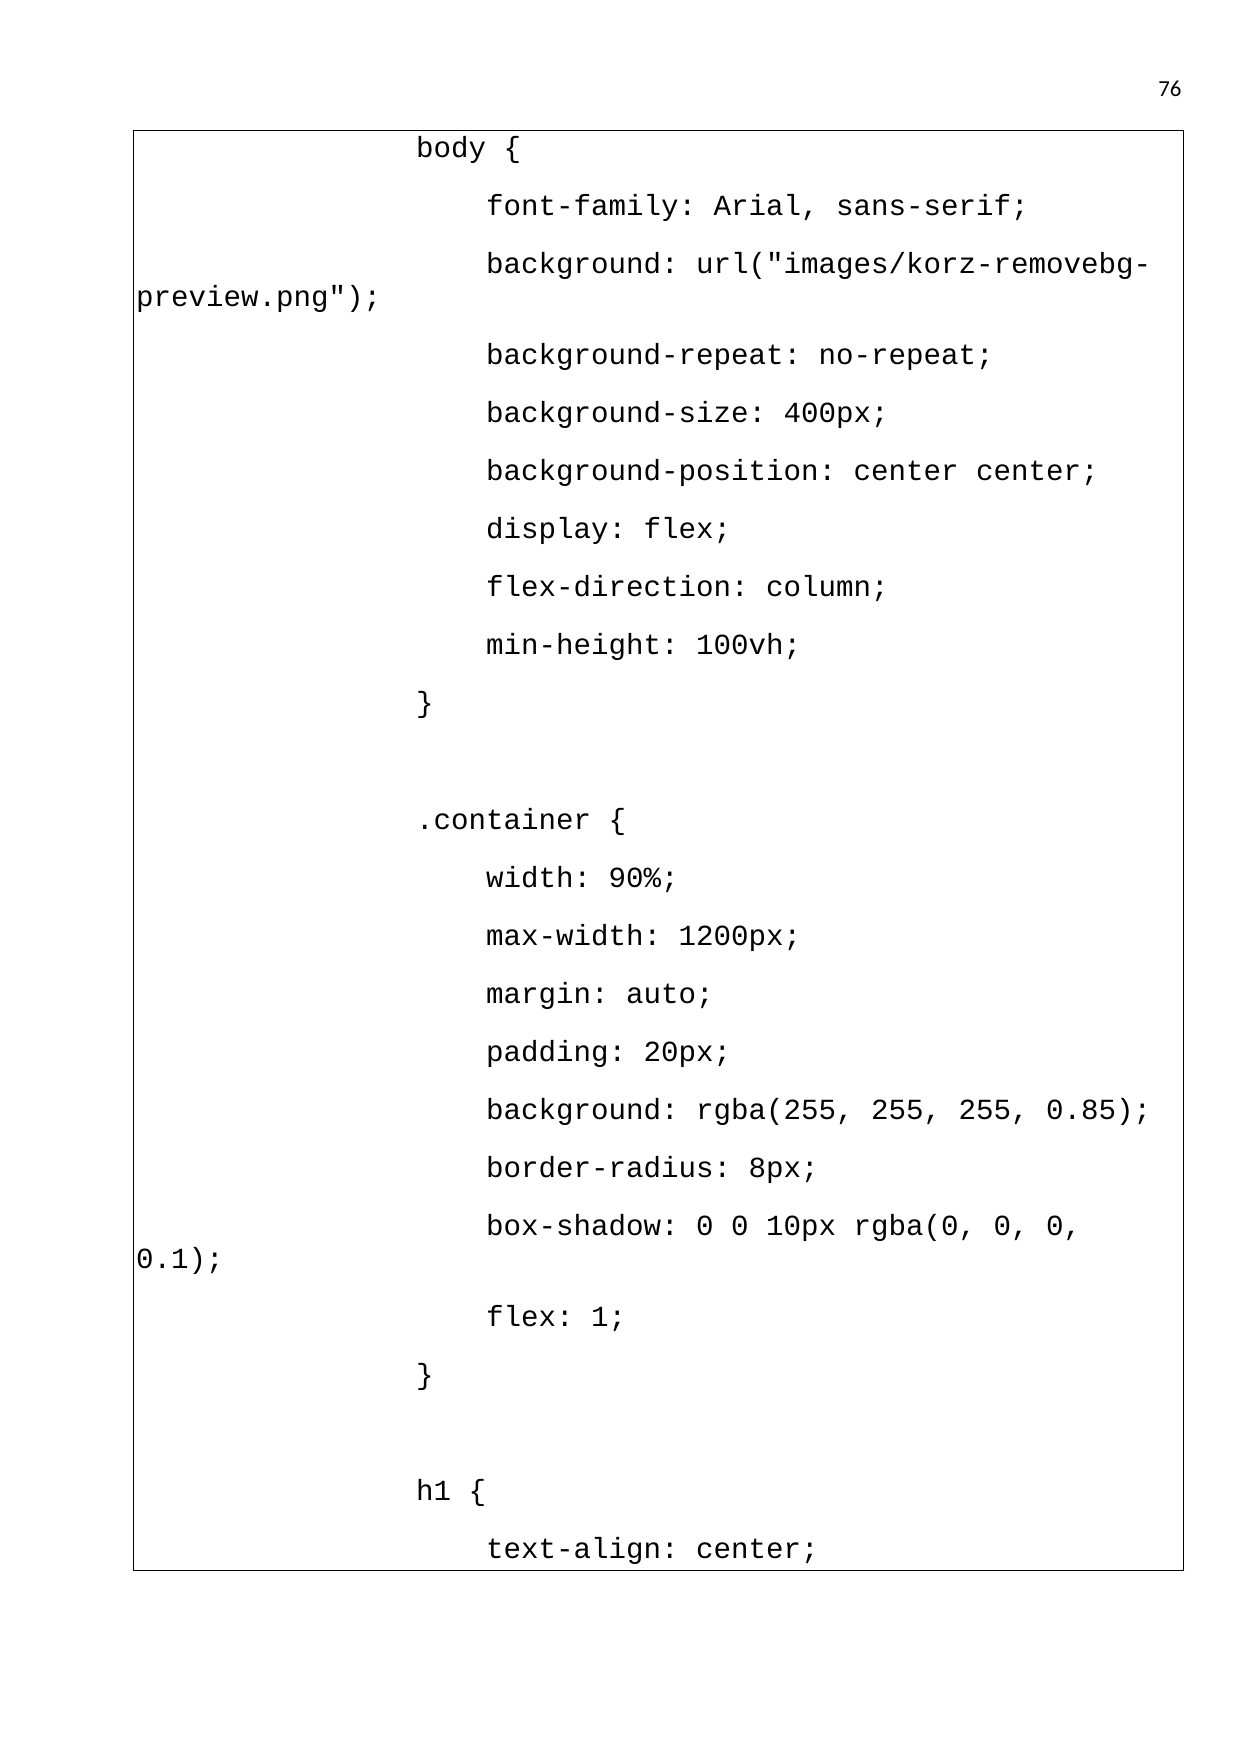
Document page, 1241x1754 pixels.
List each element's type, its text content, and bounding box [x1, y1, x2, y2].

text background: rgba(255, 255, 255, 0.85); [134, 1092, 1183, 1128]
text border-radius: 8px; [134, 1150, 1183, 1186]
text display: flex; [134, 511, 1183, 547]
text flex-direction: column; [134, 569, 1183, 605]
text margin: auto; [134, 976, 1183, 1012]
text box-shadow: 0 0 10px rgba(0, 0, 0, 0.1); [134, 1208, 1183, 1277]
text background: url("images/korz-removebg-preview.png"); [134, 246, 1183, 315]
text h1 { [134, 1473, 1183, 1509]
text text-align: center; [134, 1531, 1183, 1570]
text font-family: Arial, sans-serif; [134, 188, 1183, 224]
text background-repeat: no-repeat; [134, 337, 1183, 373]
text padding: 20px; [134, 1034, 1183, 1070]
text min-height: 100vh; [134, 627, 1183, 663]
text body { [134, 131, 1183, 166]
text width: 90%; [134, 860, 1183, 896]
text background-position: center center; [134, 453, 1183, 489]
text } [134, 1357, 1183, 1393]
text background-size: 400px; [134, 395, 1183, 431]
text .container { [134, 802, 1183, 838]
text } [134, 685, 1183, 721]
text flex: 1; [134, 1299, 1183, 1335]
text max-width: 1200px; [134, 918, 1183, 954]
